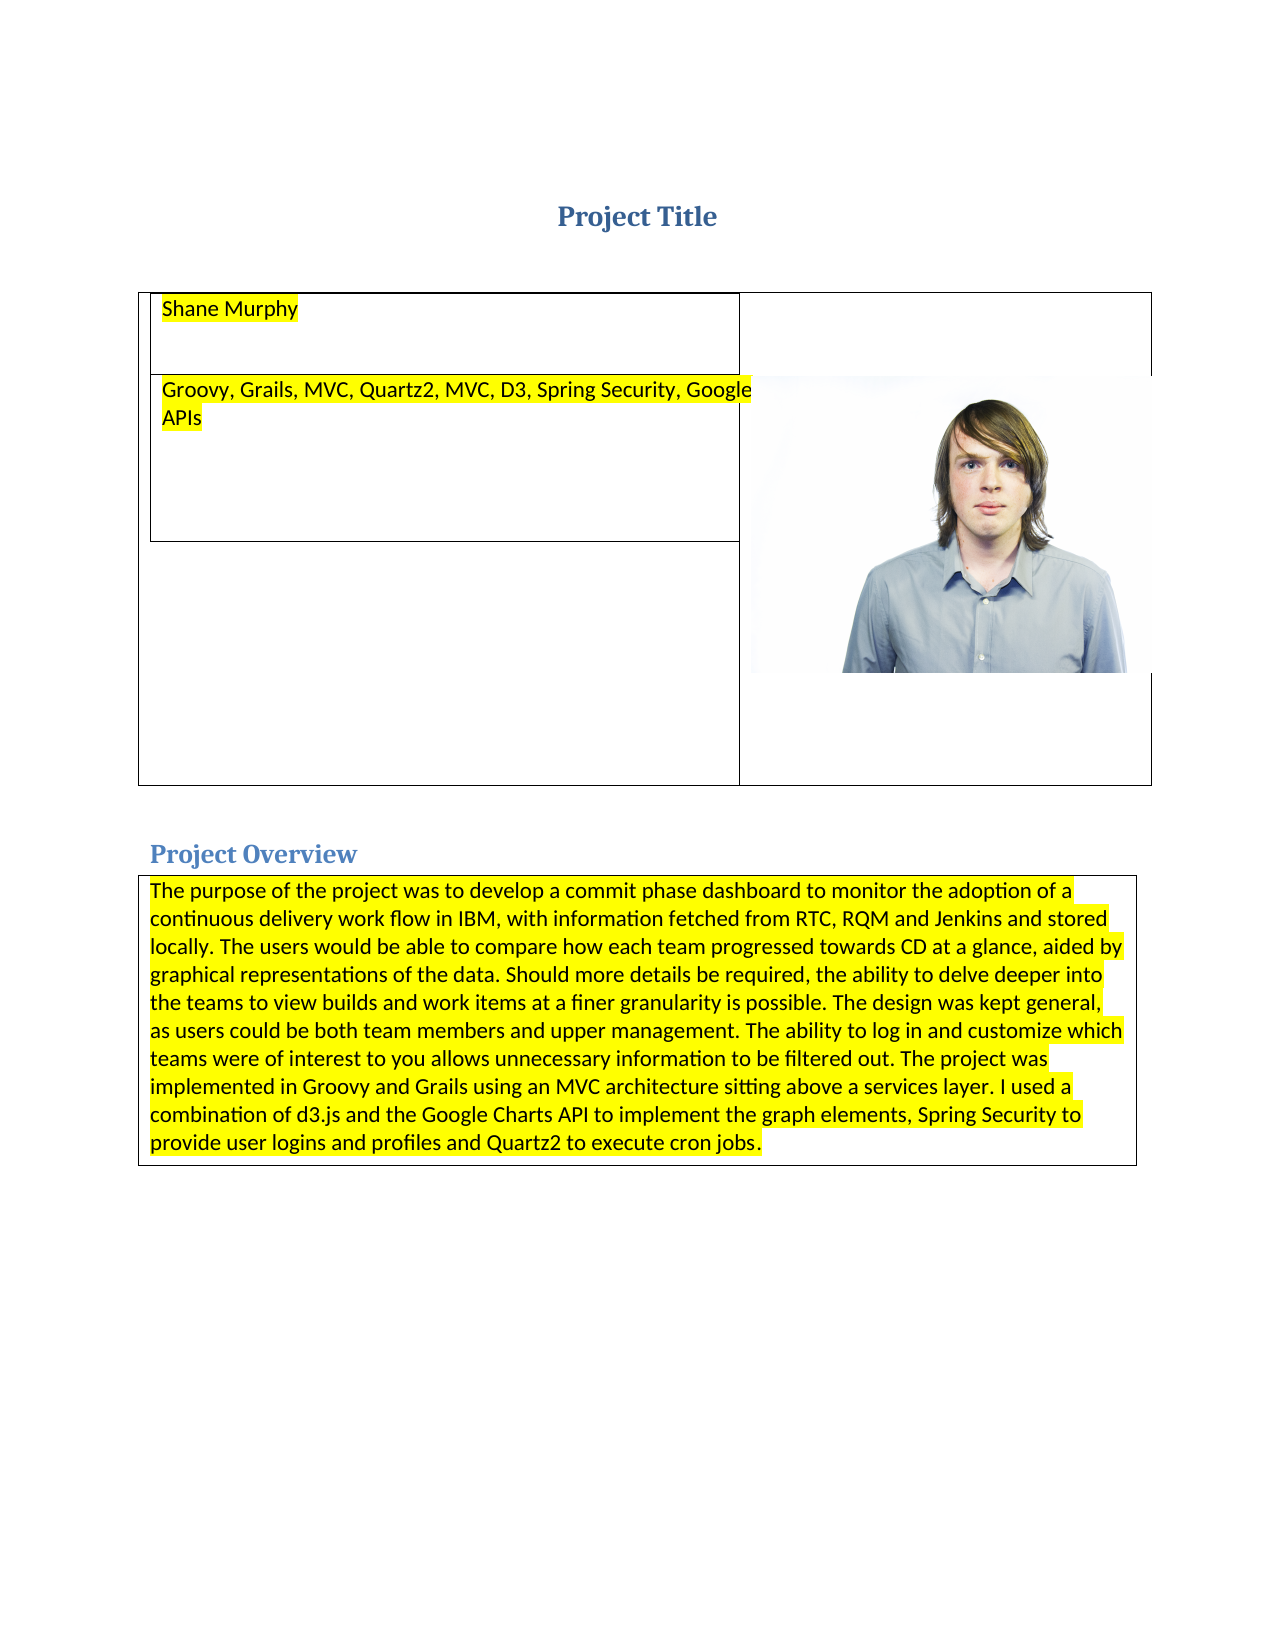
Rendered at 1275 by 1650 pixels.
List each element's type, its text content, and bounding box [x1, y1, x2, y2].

table_header The purpose of the project was to develop a commit phase dashboard to monitor the adoption of a continuous delivery work flow in IBM, with information fetched from RTC, RQM and Jenkins and stored locally. The users would be able to compare how each team progressed towards CD at a glance, aided by graphical representations of the data. Should more details be required, the ability to delve deeper into the teams to view builds and work items at a finer granularity is possible. The design was kept general, as users could be both team members and upper management. The ability to log in and customize which teams were of interest to you allows unnecessary information to be filtered out. The project was implemented in Groovy and Grails using an MVC architecture sitting above a services layer. I used a combination of d3.js and the Google Charts API to implement the graph elements, Spring Security to provide user logins and profiles and Quartz2 to execute cron jobs. [139, 876, 1136, 1165]
subtitle Project Overview [150, 839, 1125, 870]
table_header [139, 293, 739, 785]
table_header [740, 403, 1151, 785]
table_header [740, 293, 1151, 376]
subtitle Project Title [150, 200, 1125, 233]
picture [751, 376, 1152, 673]
